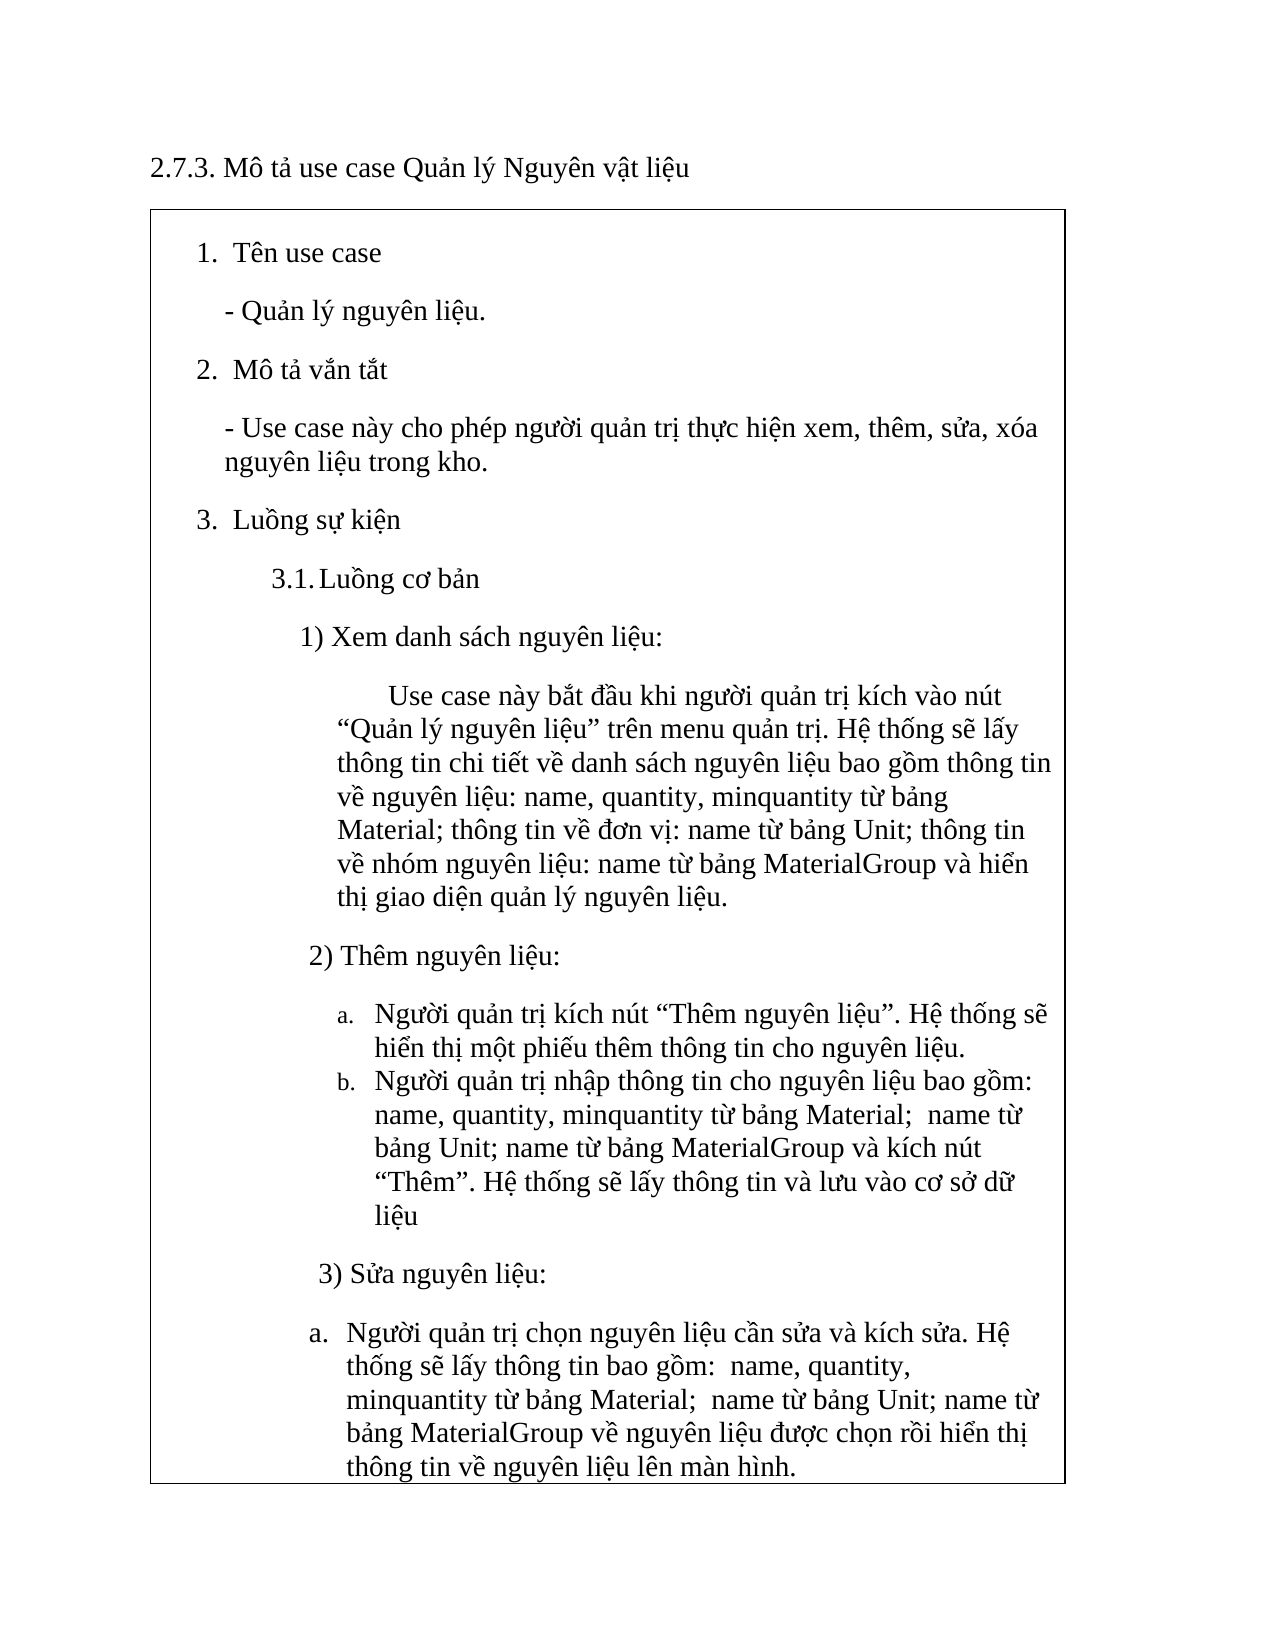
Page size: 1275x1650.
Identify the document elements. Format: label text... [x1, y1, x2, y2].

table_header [151, 210, 1064, 1482]
subtitle 2.7.3. Mô tả use case Quản lý Nguyên vật liệu [150, 150, 1125, 183]
